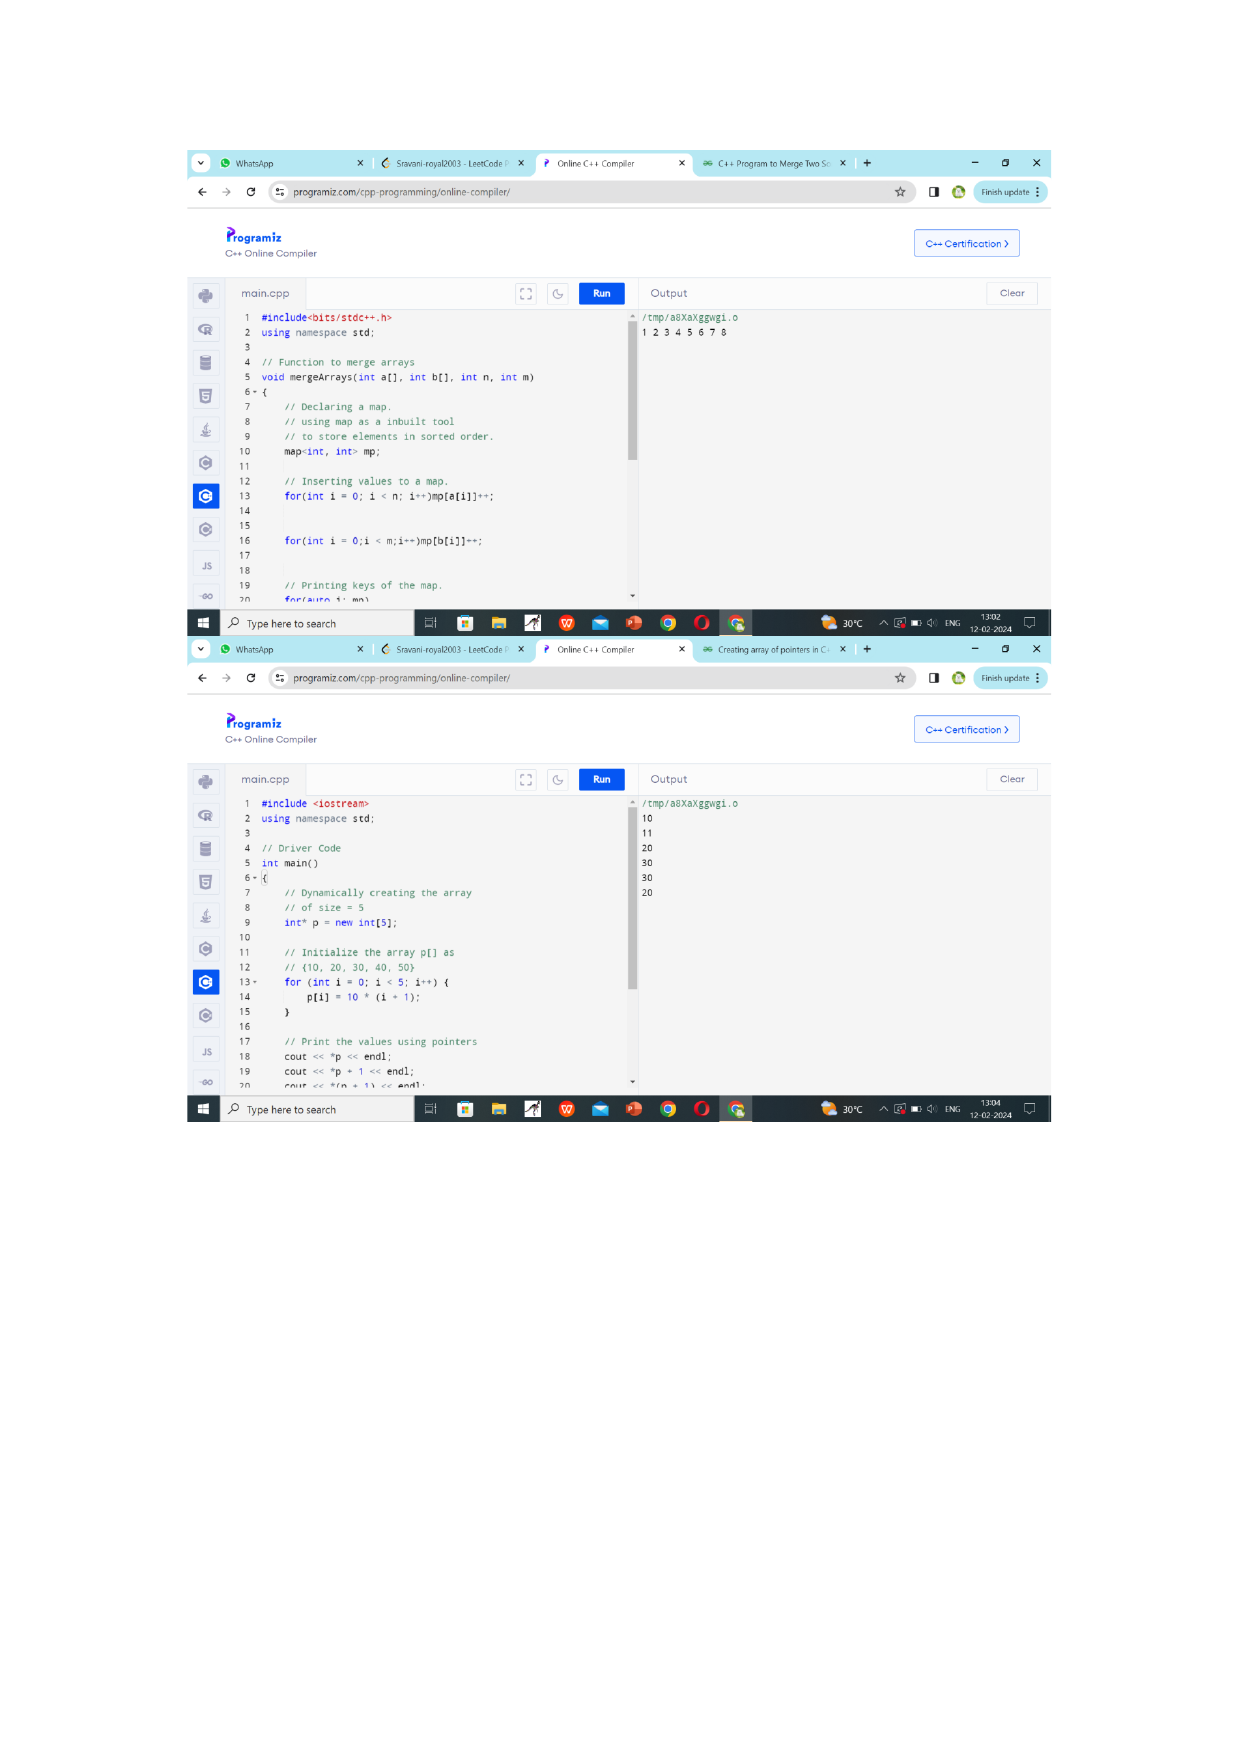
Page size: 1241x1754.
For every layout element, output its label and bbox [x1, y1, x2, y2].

picture [187, 150, 1052, 1122]
